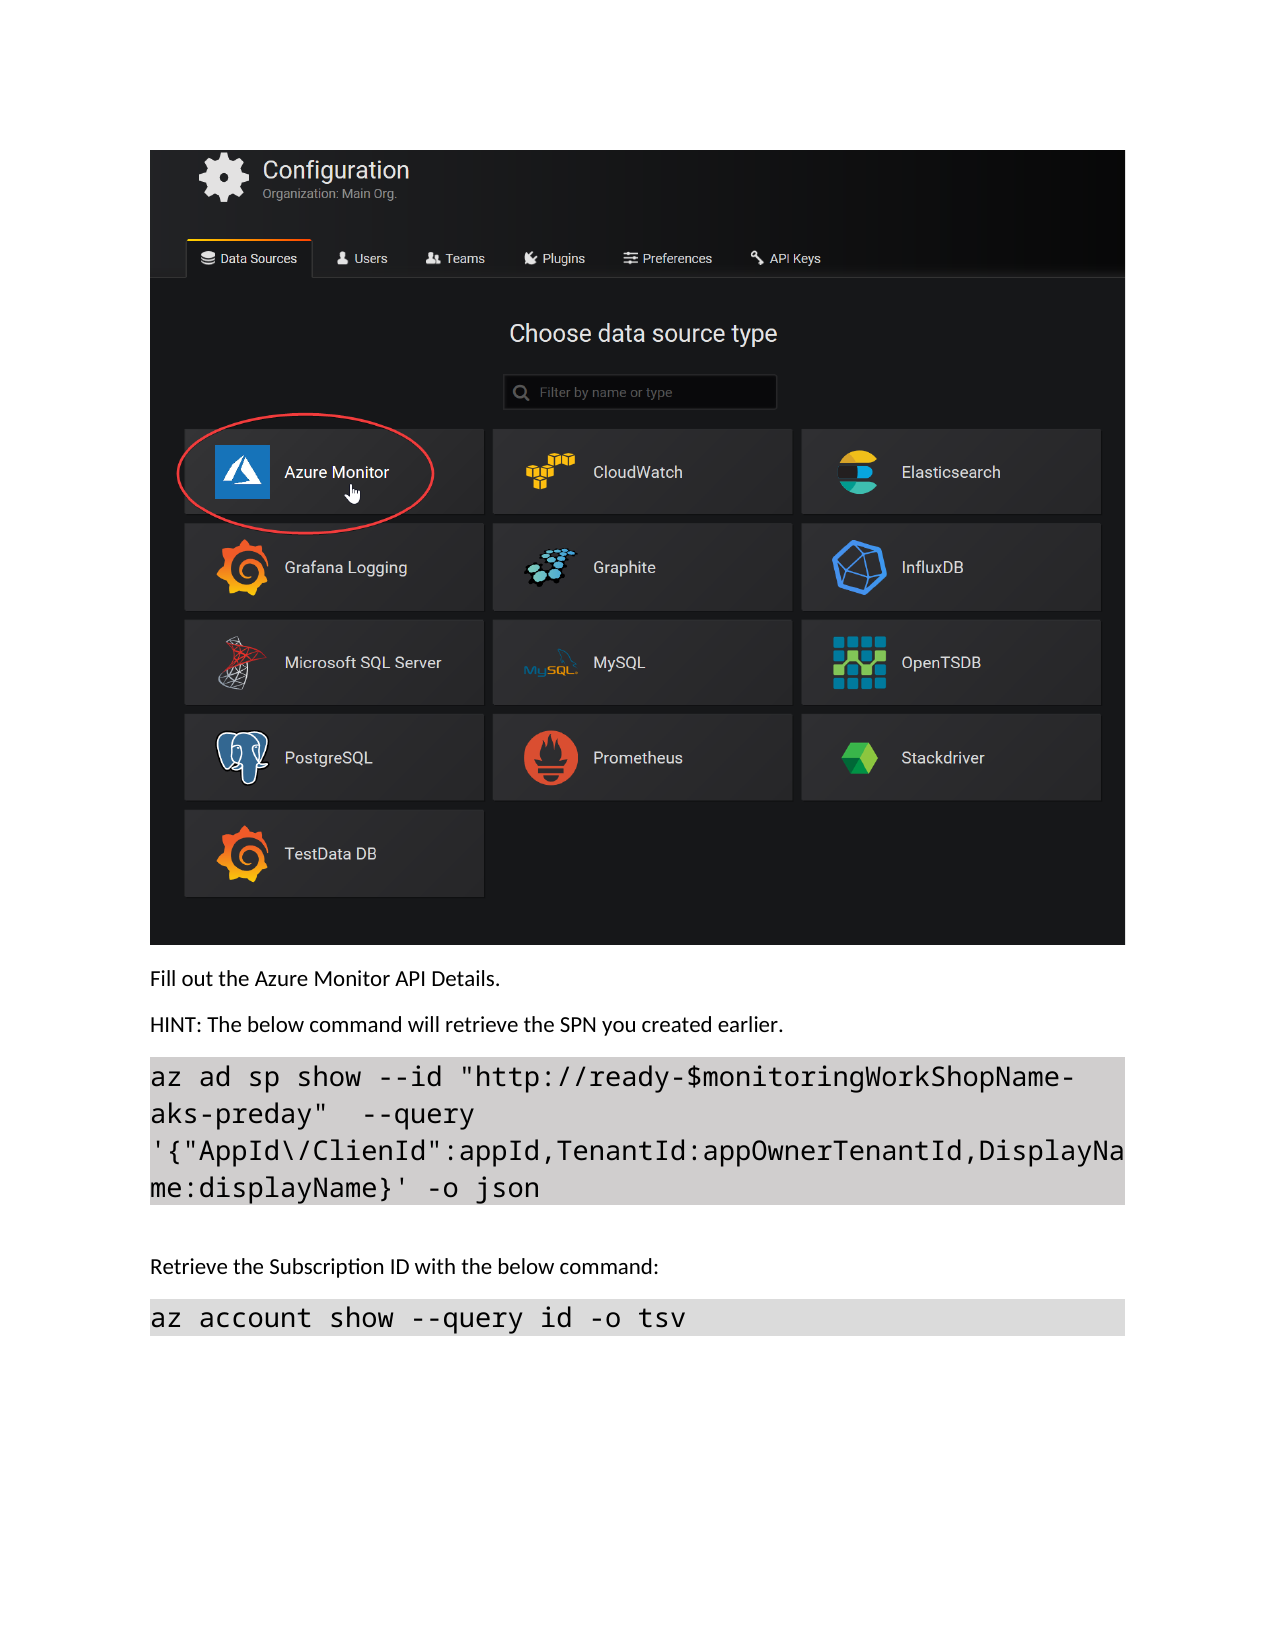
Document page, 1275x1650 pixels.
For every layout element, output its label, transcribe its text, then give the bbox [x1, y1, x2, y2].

text Retrieve the Subscription ID with the below command: [150, 1252, 1125, 1280]
text az account show --query id -o tsv [150, 1299, 1125, 1336]
text Fill out the Azure Monitor API Details. [150, 964, 1125, 992]
text HINT: The below command will retrieve the SPN you created earlier. [150, 1011, 1125, 1038]
picture [150, 150, 1125, 945]
text az ad sp show --id "http://ready-$monitoringWorkShopName-aks-preday" --query '{"AppId\/ClienId":appId,TenantId:appOwnerTenantId,DisplayName:displayName}' -o json [150, 1057, 1125, 1205]
